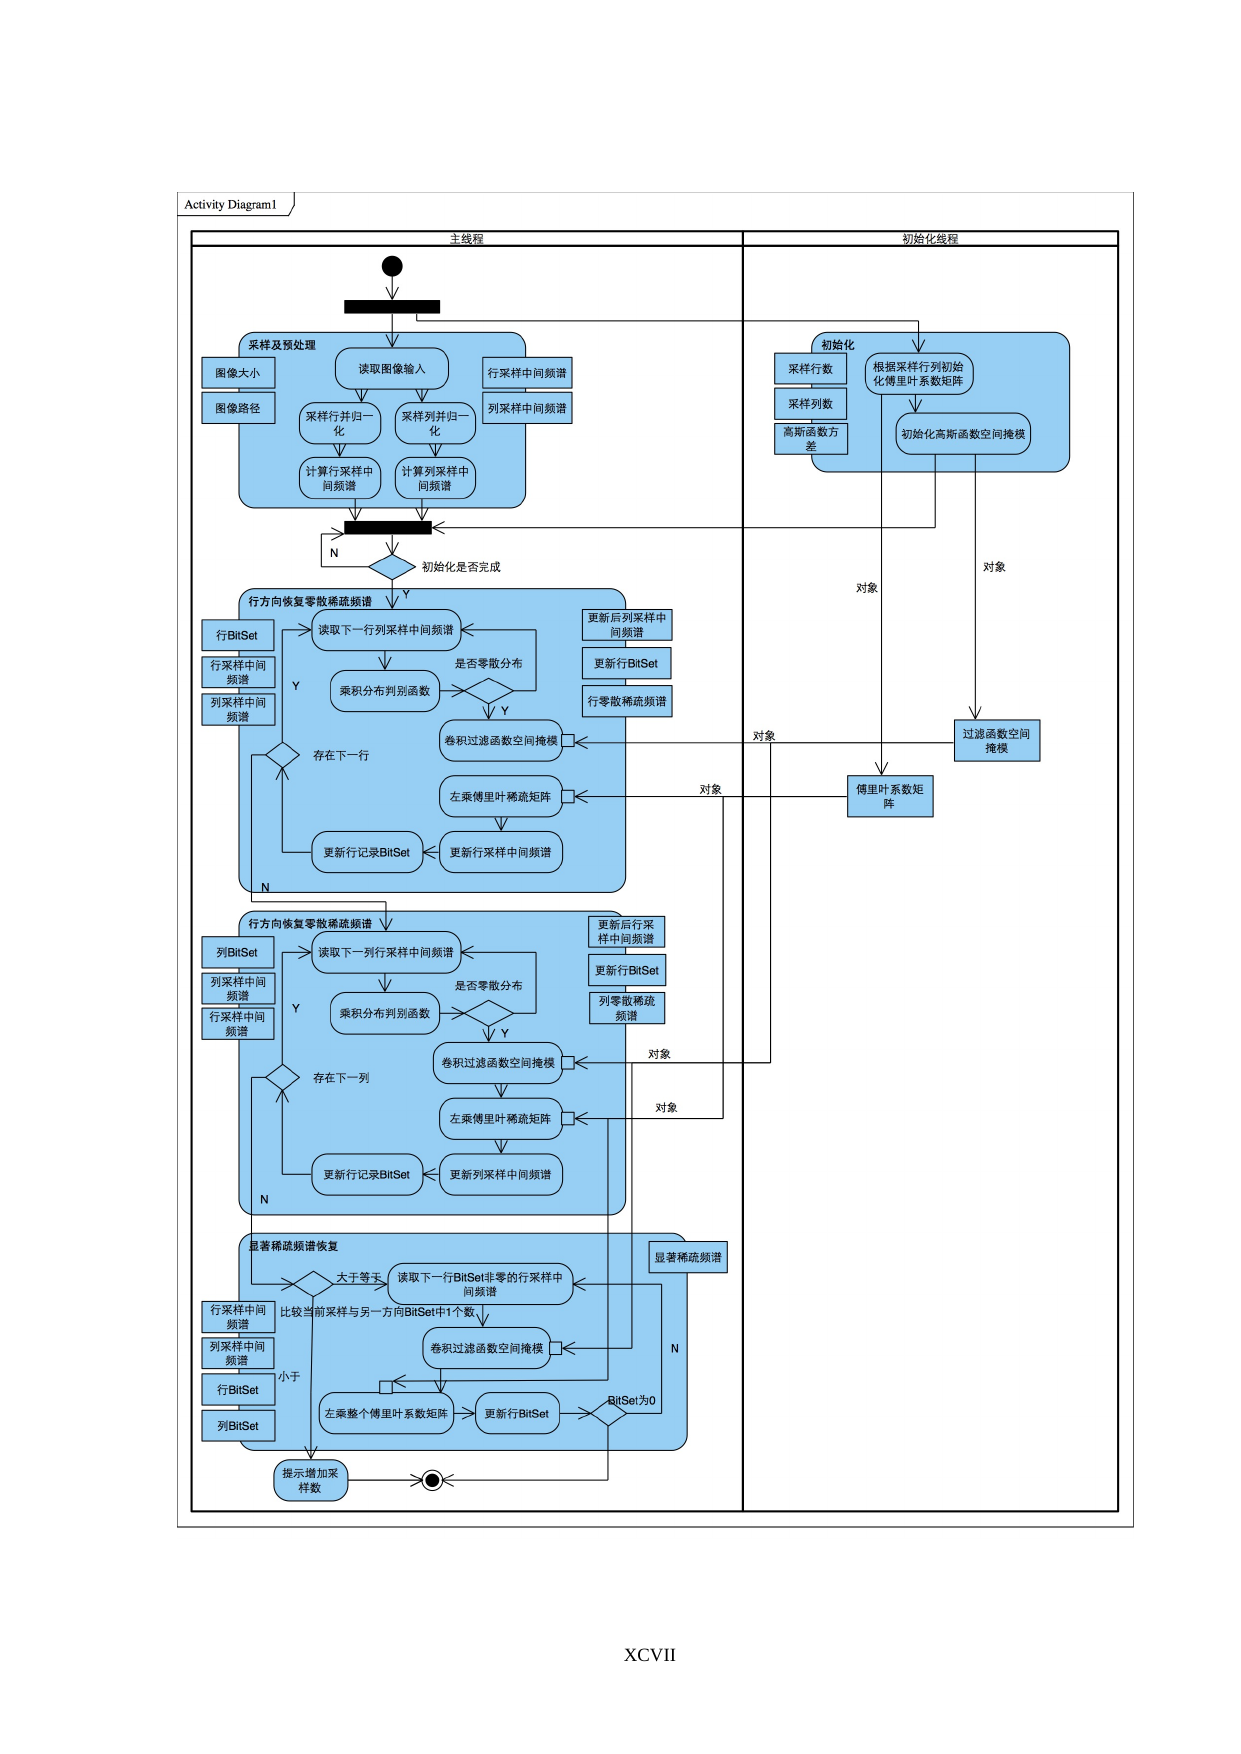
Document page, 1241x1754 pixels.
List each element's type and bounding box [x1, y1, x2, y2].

picture [177, 192, 1134, 1539]
